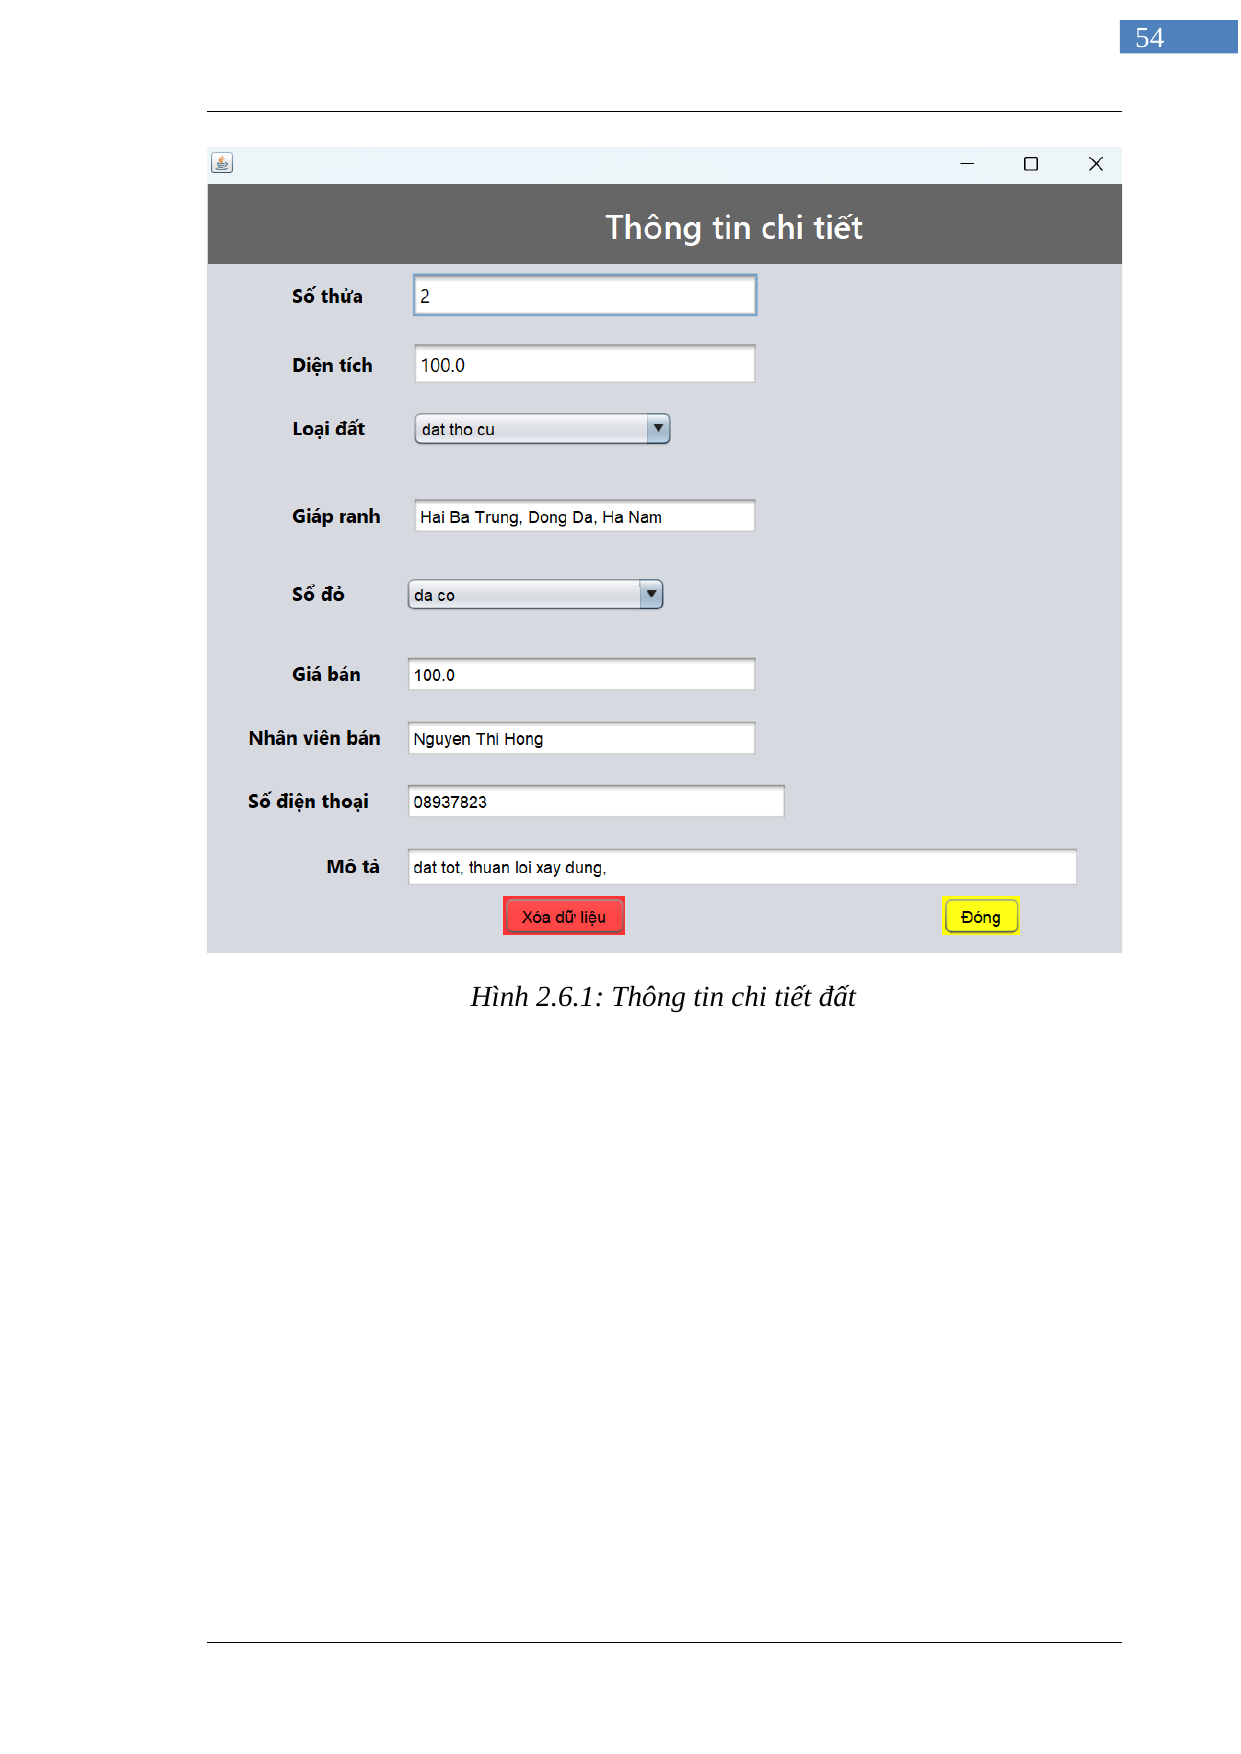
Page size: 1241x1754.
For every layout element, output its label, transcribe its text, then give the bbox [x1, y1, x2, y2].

text Hình 2.6.1: Thông tin chi tiết đất [207, 979, 1122, 1012]
picture [206, 147, 1123, 953]
